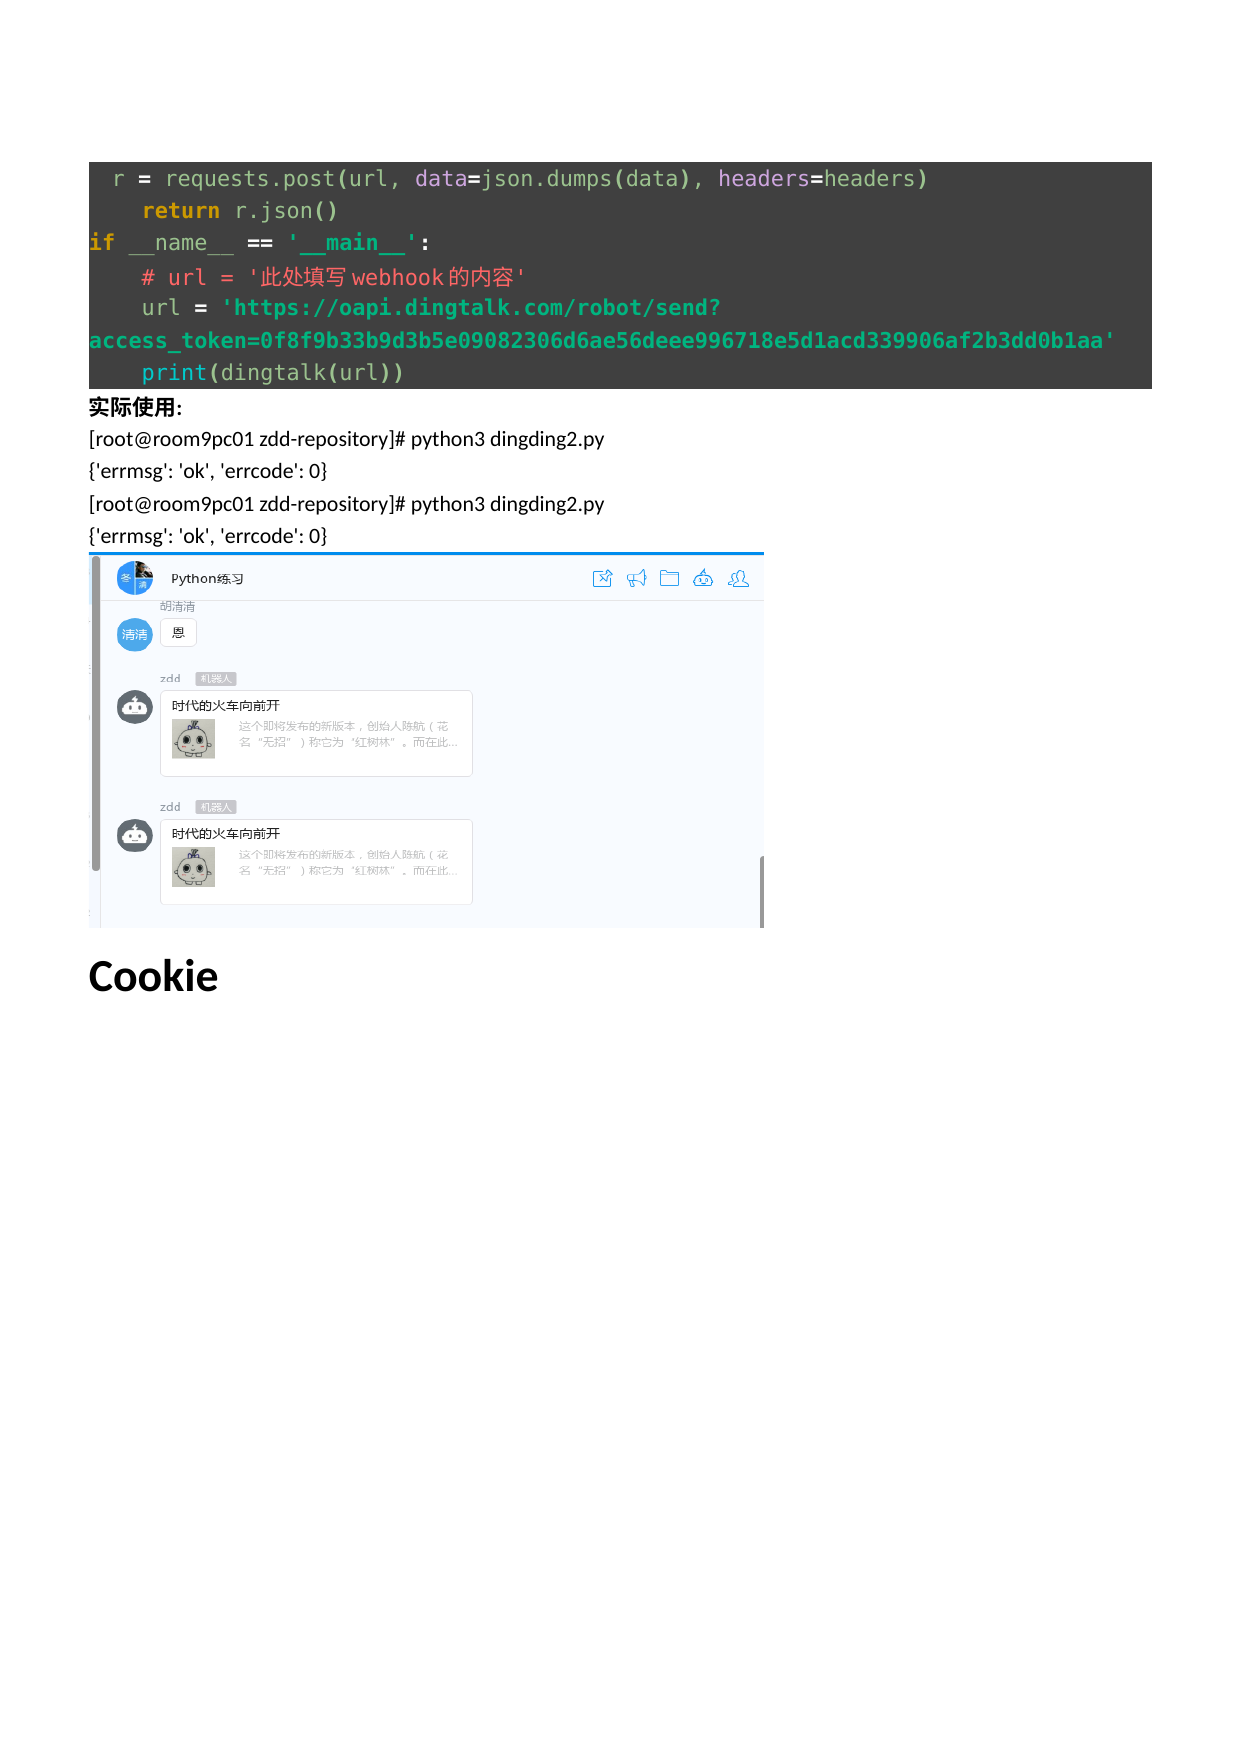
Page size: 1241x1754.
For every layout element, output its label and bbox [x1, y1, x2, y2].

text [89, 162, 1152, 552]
picture [88, 552, 764, 928]
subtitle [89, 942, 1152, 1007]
